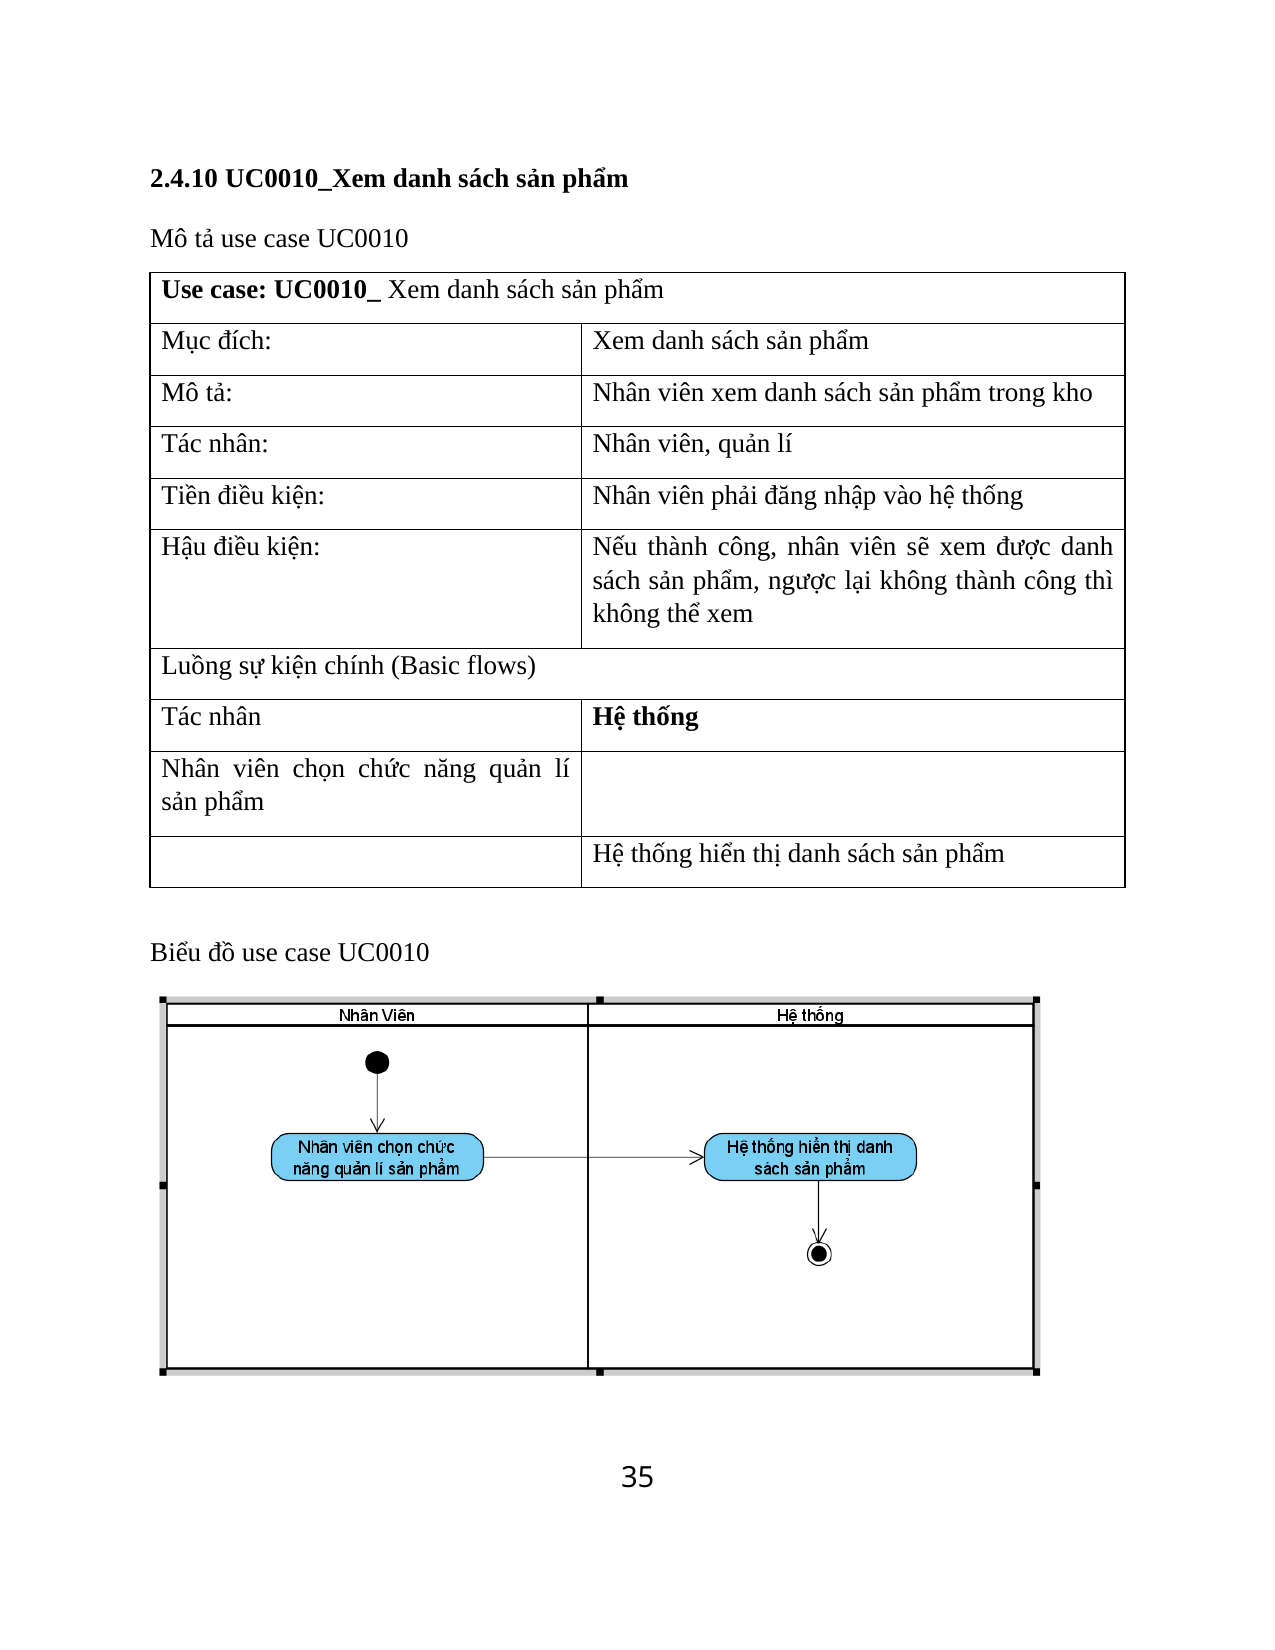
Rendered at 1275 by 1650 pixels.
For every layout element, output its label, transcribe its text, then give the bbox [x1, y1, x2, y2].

table_cell Mục đích: [151, 324, 581, 375]
table_cell Nhân viên phải đăng nhập vào hệ thống [582, 479, 1124, 529]
table_cell [151, 837, 581, 887]
picture [150, 986, 1043, 1382]
table_cell Tác nhân [151, 700, 581, 751]
table_cell Nhân viên, quản lí [582, 427, 1124, 478]
table_cell Nếu thành công, nhân viên sẽ xem được danh sách sản phẩm, ngược lại không thành công thì không thể xem [582, 530, 1124, 648]
table_cell [581, 649, 1124, 699]
table_cell Hậu điều kiện: [151, 530, 581, 648]
table_cell Tác nhân: [151, 427, 581, 478]
text Mô tả use case UC0010 [150, 222, 1125, 253]
text Biểu đồ use case UC0010 [150, 936, 1125, 967]
table_cell Mô tả: [151, 376, 581, 426]
table_cell Luồng sự kiện chính (Basic flows) [151, 649, 581, 699]
table_cell Hệ thống [582, 700, 1124, 751]
table_cell Xem danh sách sản phẩm [582, 324, 1124, 375]
table_cell Tiền điều kiện: [151, 479, 581, 529]
table_cell [582, 752, 1124, 836]
table_cell Hệ thống hiển thị danh sách sản phẩm [582, 837, 1124, 887]
table_cell Nhân viên xem danh sách sản phẩm trong kho [582, 376, 1124, 426]
table_cell Nhân viên chọn chức năng quản lí sản phẩm [151, 752, 581, 836]
table_header Use case: UC0010_ Xem danh sách sản phẩm [151, 273, 1124, 323]
subtitle UC0010_Xem danh sách sản phẩm [150, 162, 1125, 194]
